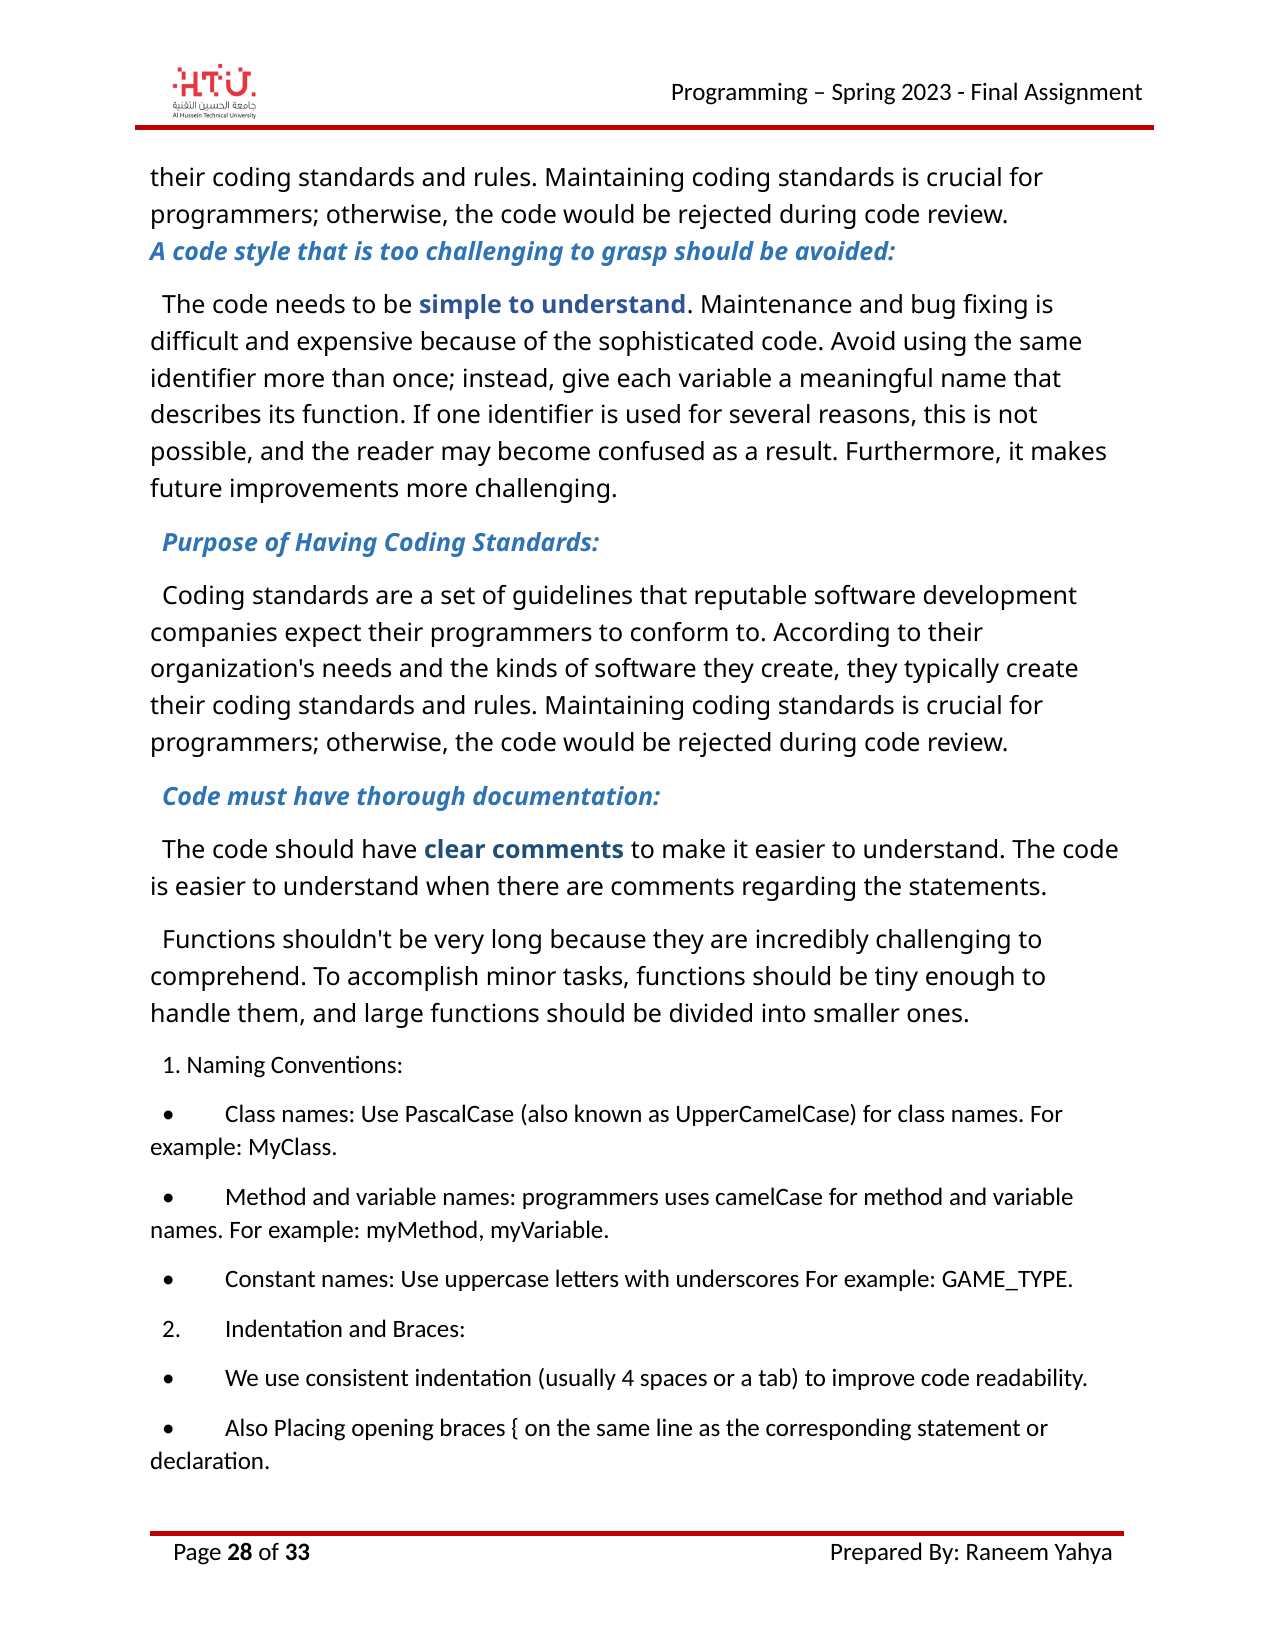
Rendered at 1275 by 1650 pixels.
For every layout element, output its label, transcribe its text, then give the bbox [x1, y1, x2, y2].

text Coding standards are a set of guidelines that reputable software development companies expect their programmers to conform to. According to their organization's needs and the kinds of software they create, they typically create their coding standards and rules. Maintaining coding standards is crucial for programmers; otherwise, the code would be rejected during code review. [150, 966, 1125, 1147]
text Functions shouldn't be very long because they are incredibly challenging to comprehend. To accomplish minor tasks, functions should be tiny enough to handle them, and large functions should be divided into smaller ones. [150, 1310, 1125, 1418]
text The code should have clear comments to make it easier to understand. The code is easier to understand when there are comments regarding the statements. [150, 1220, 1125, 1291]
text The code needs to be simple to understand. Maintenance and bug fixing is difficult and expensive because of the sophisticated code. Avoid using the same identifier more than once; instead, give each variable a meaningful name that describes its function. If one identifier is used for several reasons, this is not possible, and the reader may become confused as a result. Furthermore, it makes future improvements more challenging. [150, 675, 1125, 893]
text Code must have thorough documentation: [150, 1166, 1125, 1201]
picture [146, 60, 273, 123]
subtitle Coding Standards [150, 383, 1125, 434]
text 1. Naming Conventions: [150, 1437, 1125, 1468]
text Coding standards are a set of guidelines that reputable software development companies expect their programmers to conform to. According to their organization's needs and the kinds of software they create, they typically create their coding standards and rules. Maintaining coding standards is crucial for programmers; otherwise, the code would be rejected during code review. A code style that is too challenging to grasp should be avoided: [150, 438, 1125, 656]
text Purpose of Having Coding Standards: [150, 912, 1125, 947]
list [187, 160, 1125, 256]
